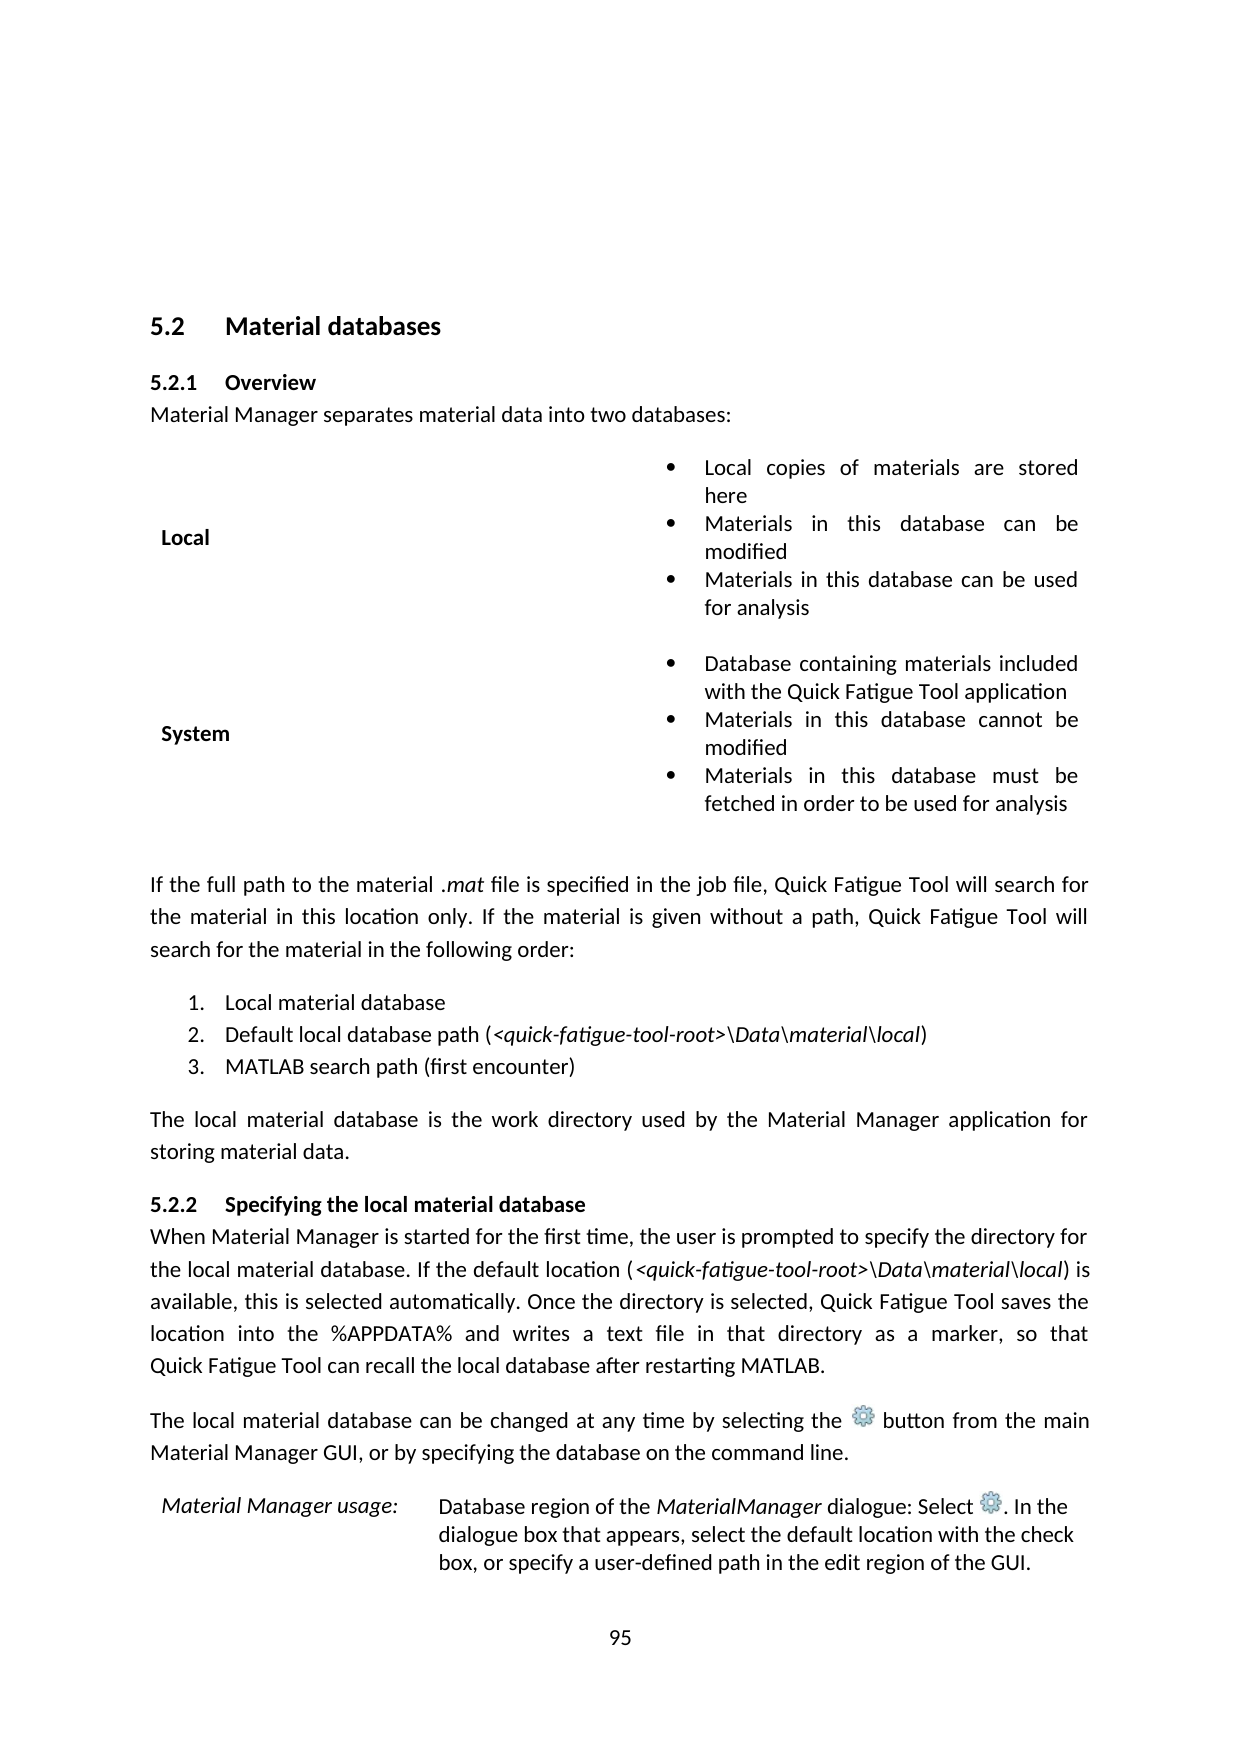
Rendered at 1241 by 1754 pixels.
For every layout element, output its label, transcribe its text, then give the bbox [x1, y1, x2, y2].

picture [979, 1491, 1003, 1515]
list Default local database path (<quick-fatigue-tool-root>\Data\material\local) [187, 1020, 1090, 1048]
list MATLAB search path (first encounter) [187, 1052, 1090, 1080]
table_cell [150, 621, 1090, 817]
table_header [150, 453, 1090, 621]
text The local material database can be changed at any time by selecting the button from the main Material Manager GUI, or by specifying the database on the command line. [150, 1404, 1090, 1466]
text The local material database is the work directory used by the Material Manager application for storing material data. [150, 1105, 1090, 1165]
text When Material Manager is started for the first time, the user is prompted to specify the directory for the local material database. If the default location (<quick-fatigue-tool-root>\Data\material\local) is available, this is selected automatically. Once the directory is selected, Quick Fatigue Tool saves the location into the %APPDATA% and writes a text file in that directory as a marker, so that Quick Fatigue Tool can recall the local database after restarting MATLAB. [150, 1222, 1090, 1379]
subtitle 5.2.1 Overview [150, 368, 1090, 396]
text Material Manager separates material data into two databases: [150, 400, 1090, 428]
subtitle 5.2.2 Specifying the local material database [150, 1190, 1090, 1218]
text If the full path to the material .mat file is specified in the job file, Quick Fatigue Tool will search for the material in this location only. If the material is given without a path, Quick Fatigue Tool will search for the material in the following order: [150, 870, 1090, 963]
picture [851, 1404, 875, 1428]
subtitle 5.2 Material databases [150, 309, 1090, 342]
list Local material database [187, 988, 1090, 1016]
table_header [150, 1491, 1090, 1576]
